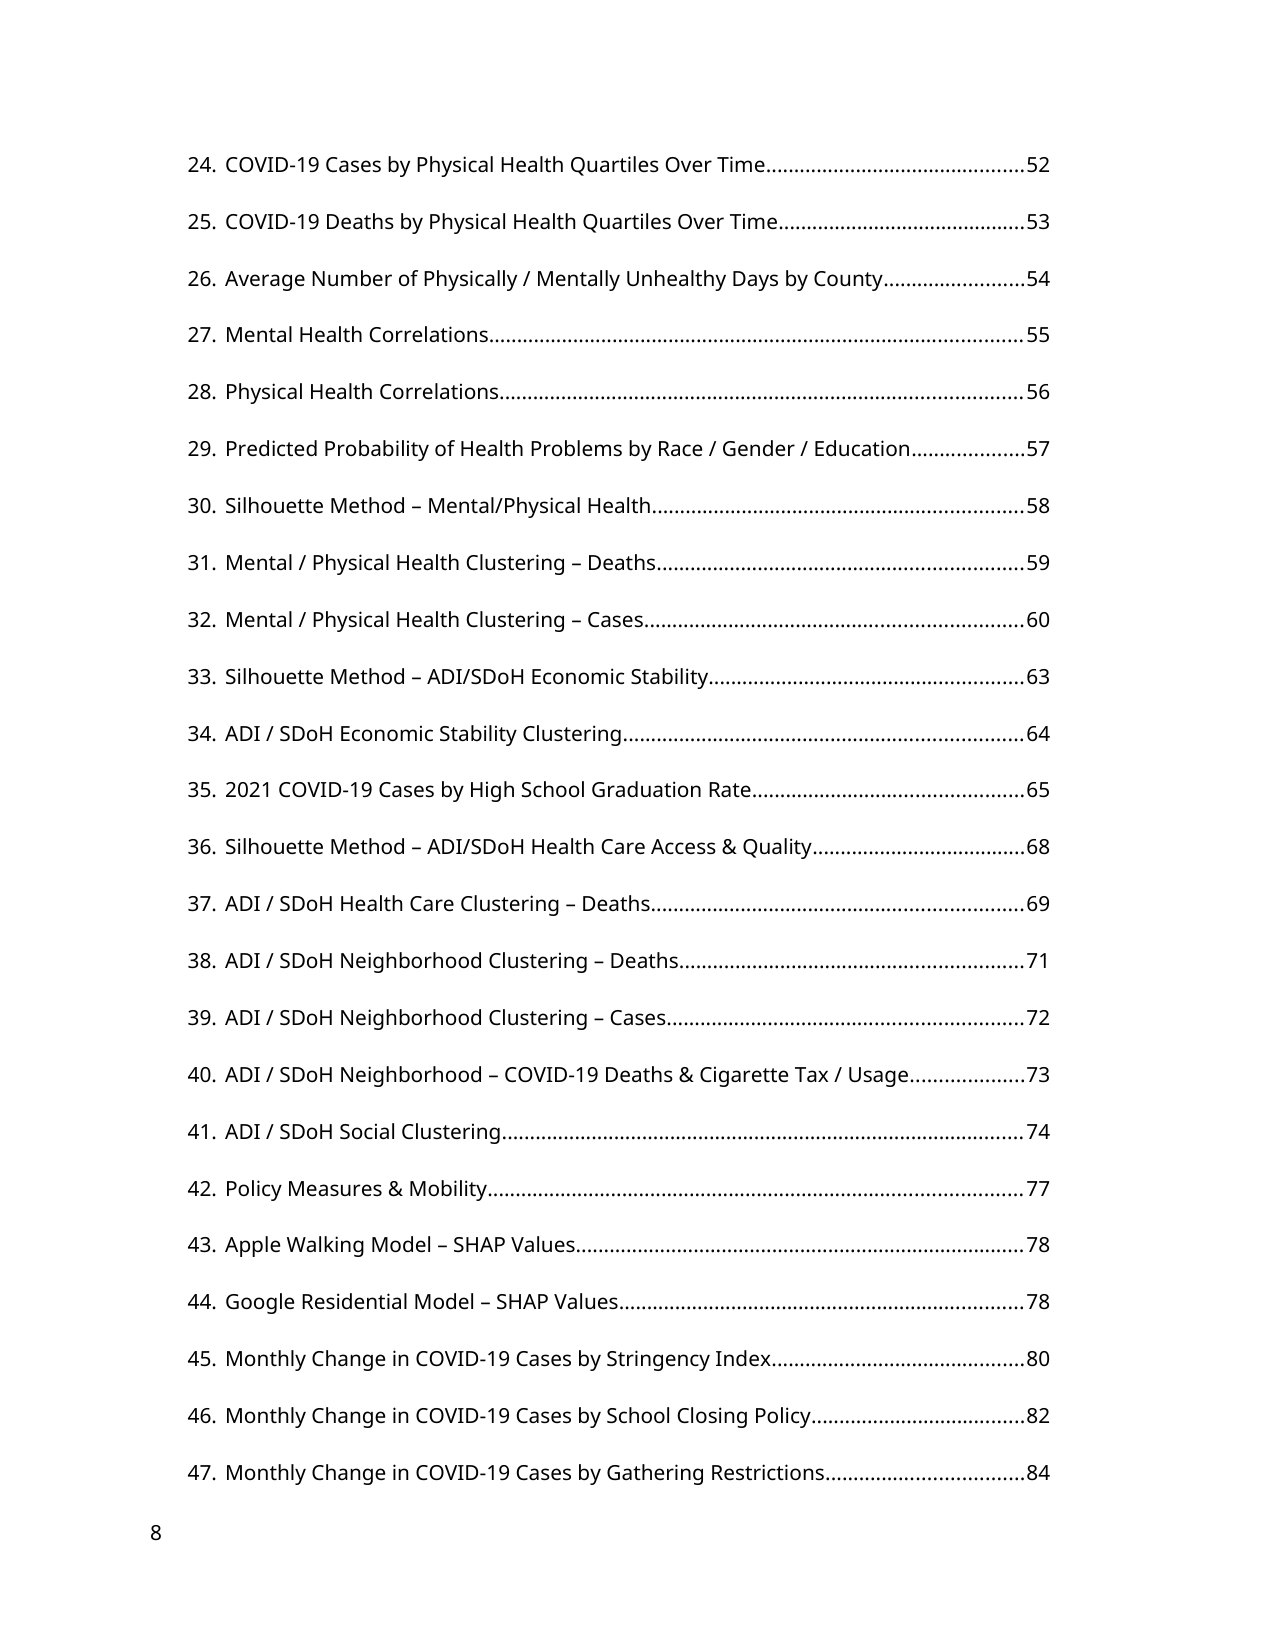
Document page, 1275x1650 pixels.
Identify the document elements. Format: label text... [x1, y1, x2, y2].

list Policy Measures & Mobility 77 [187, 1174, 1125, 1202]
list ADI / SDoH Neighborhood Clustering – Cases 72 [187, 1003, 1125, 1032]
list 2021 COVID-19 Cases by High School Graduation Rate 65 [187, 776, 1125, 804]
list Apple Walking Model – SHAP Values 78 [187, 1231, 1125, 1259]
list Silhouette Method – ADI/SDoH Economic Stability 63 [187, 662, 1125, 690]
list Google Residential Model – SHAP Values 78 [187, 1287, 1125, 1316]
list Physical Health Correlations 56 [187, 377, 1125, 406]
list Mental / Physical Health Clustering – Deaths 59 [187, 548, 1125, 577]
list Silhouette Method – ADI/SDoH Health Care Access & Quality 68 [187, 832, 1125, 861]
list Silhouette Method – Mental/Physical Health 58 [187, 491, 1125, 520]
list Mental / Physical Health Clustering – Cases 60 [187, 605, 1125, 633]
list ADI / SDoH Health Care Clustering – Deaths 69 [187, 889, 1125, 918]
list Mental Health Correlations 55 [187, 321, 1125, 349]
list COVID-19 Deaths by Physical Health Quartiles Over Time 53 [187, 207, 1125, 235]
list ADI / SDoH Neighborhood – COVID-19 Deaths & Cigarette Tax / Usage 73 [187, 1060, 1125, 1088]
list Predicted Probability of Health Problems by Race / Gender / Education 57 [187, 434, 1125, 463]
list ADI / SDoH Social Clustering 74 [187, 1117, 1125, 1145]
list ADI / SDoH Neighborhood Clustering – Deaths 71 [187, 946, 1125, 975]
list Monthly Change in COVID-19 Cases by School Closing Policy 82 [187, 1401, 1125, 1430]
list COVID-19 Cases by Physical Health Quartiles Over Time 52 [187, 150, 1125, 178]
list Monthly Change in COVID-19 Cases by Stringency Index 80 [187, 1344, 1125, 1373]
list ADI / SDoH Economic Stability Clustering 64 [187, 719, 1125, 747]
list Average Number of Physically / Mentally Unhealthy Days by County 54 [187, 264, 1125, 292]
list Monthly Change in COVID-19 Cases by Gathering Restrictions 84 [187, 1458, 1125, 1487]
